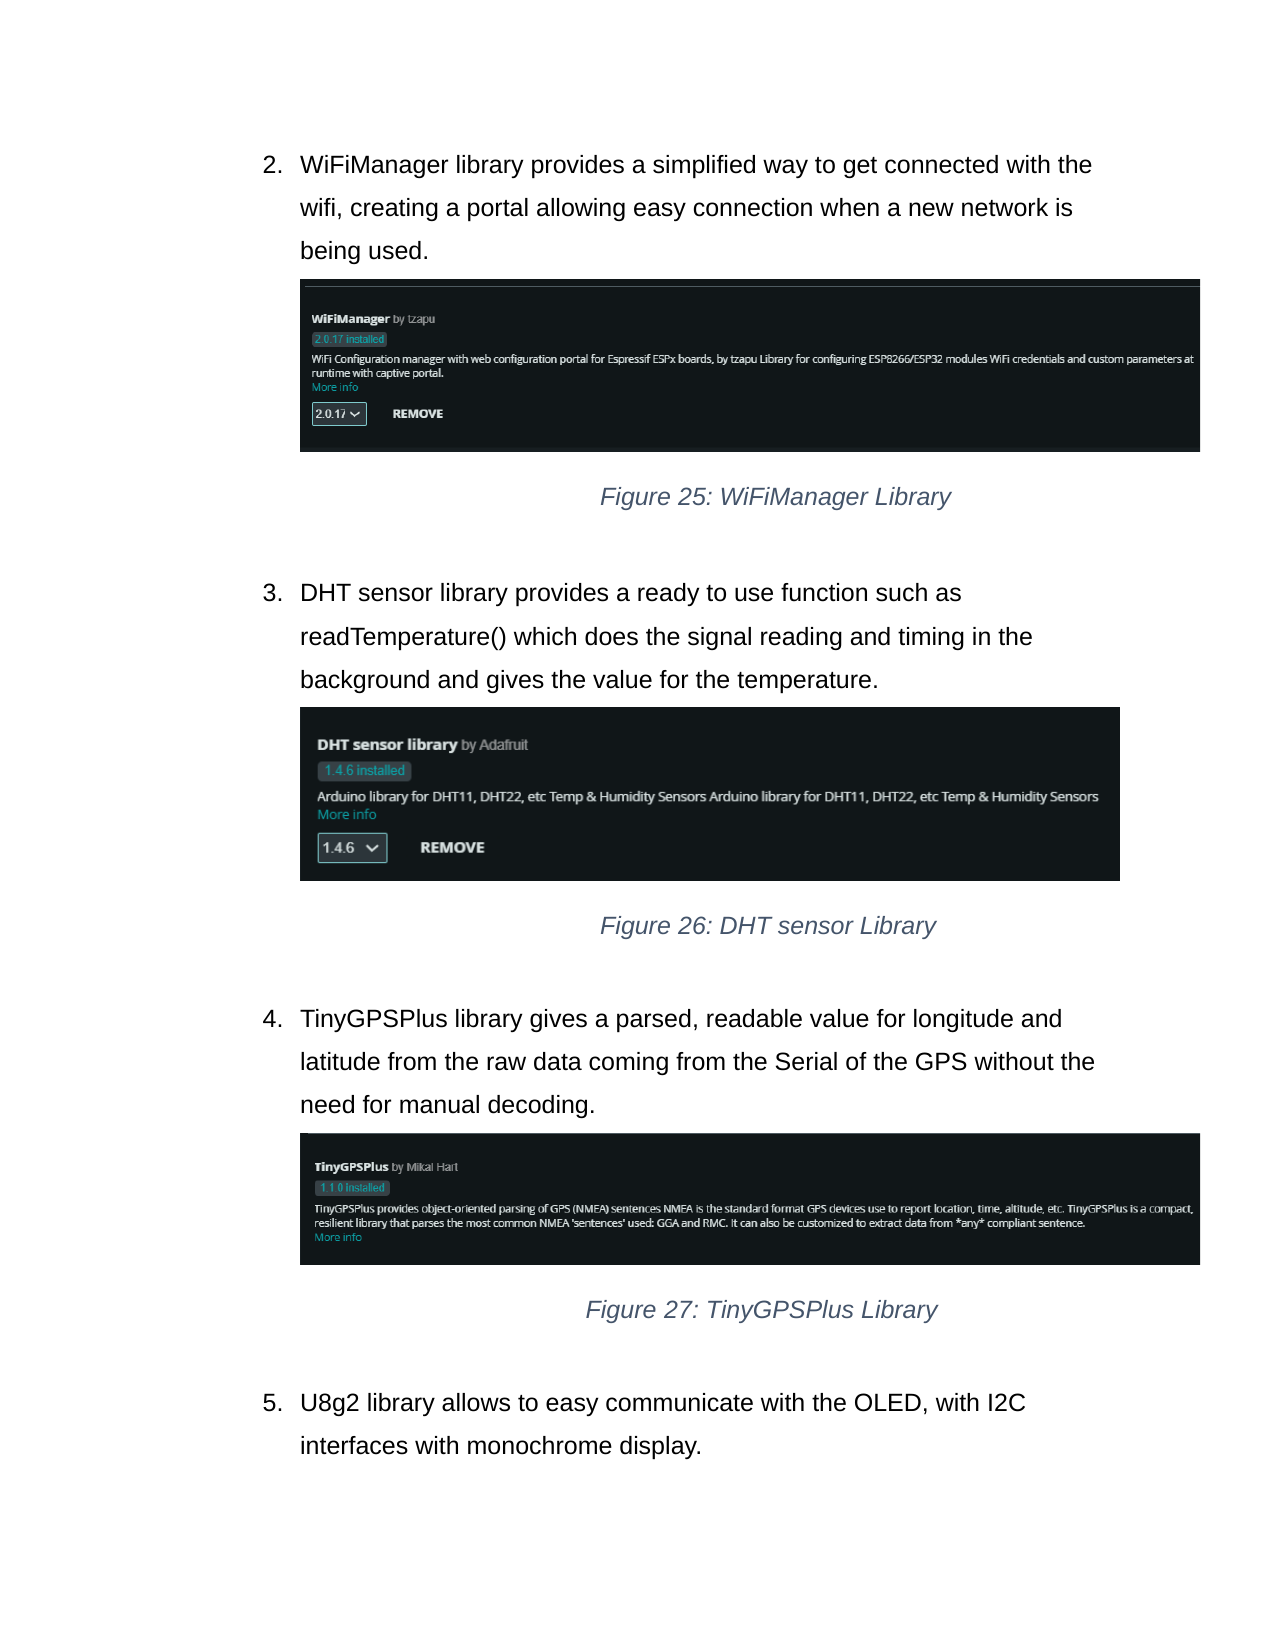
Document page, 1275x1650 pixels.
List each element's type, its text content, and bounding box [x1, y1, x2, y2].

list U8g2 library allows to easy communicate with the OLED, with I2C interfaces with monochrome display. [262, 1388, 1125, 1460]
picture [300, 1133, 1200, 1265]
list WiFiManager library provides a simplified way to get connected with the wifi, creating a portal allowing easy connection when a new network is being used. [262, 150, 1125, 265]
picture [300, 279, 1200, 452]
text Figure 25: WiFiManager Library [600, 482, 1125, 511]
text Figure 26: DHT sensor Library [225, 911, 1125, 940]
list DHT sensor library provides a ready to use function such as readTemperature() which does the signal reading and timing in the background and gives the value for the temperature. [262, 578, 1125, 693]
picture [300, 707, 1120, 881]
text Figure 27: TinyGPSPlus Library [225, 1295, 1125, 1324]
list TinyGPSPlus library gives a parsed, readable value for longitude and latitude from the raw data coming from the Serial of the GPS without the need for manual decoding. [262, 1004, 1125, 1119]
